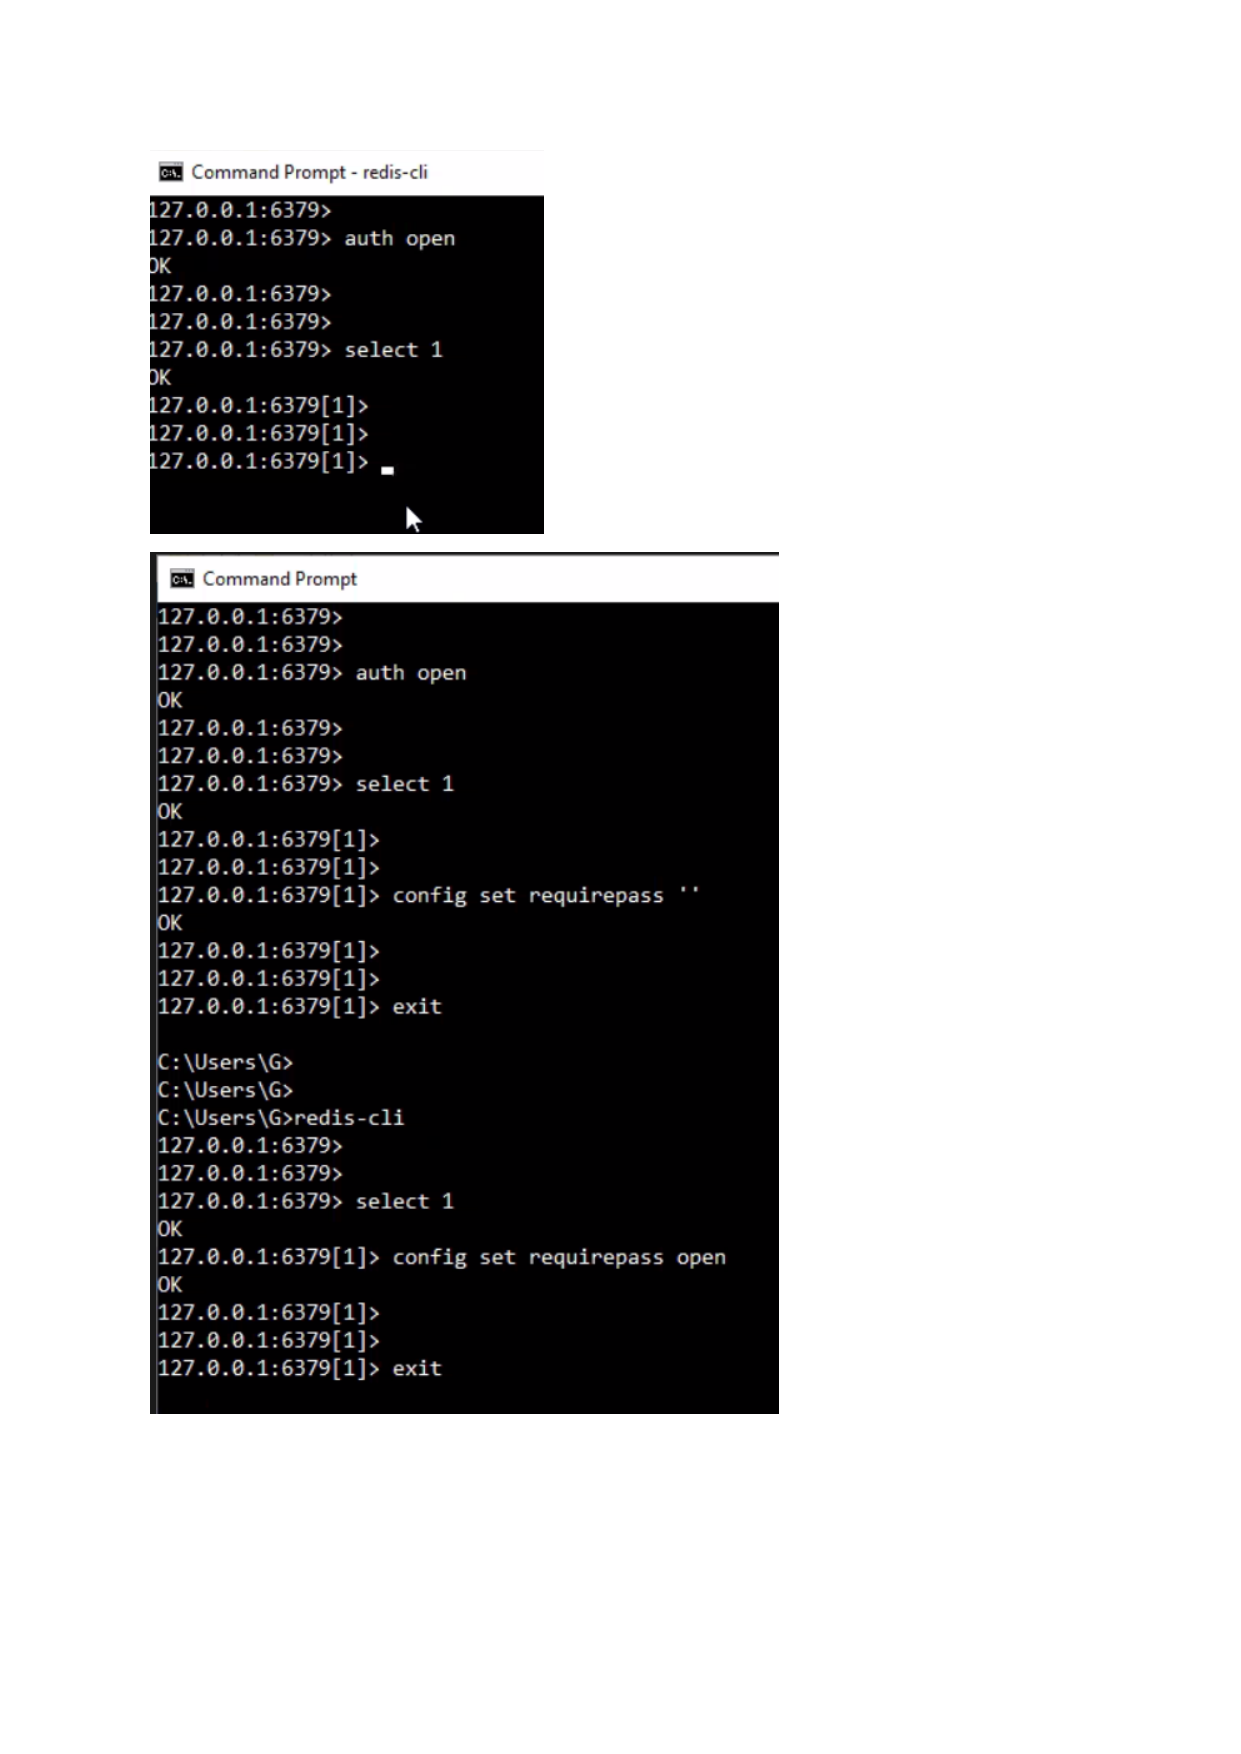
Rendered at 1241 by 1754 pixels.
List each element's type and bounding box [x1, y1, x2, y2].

picture [150, 150, 544, 534]
picture [150, 552, 779, 1414]
